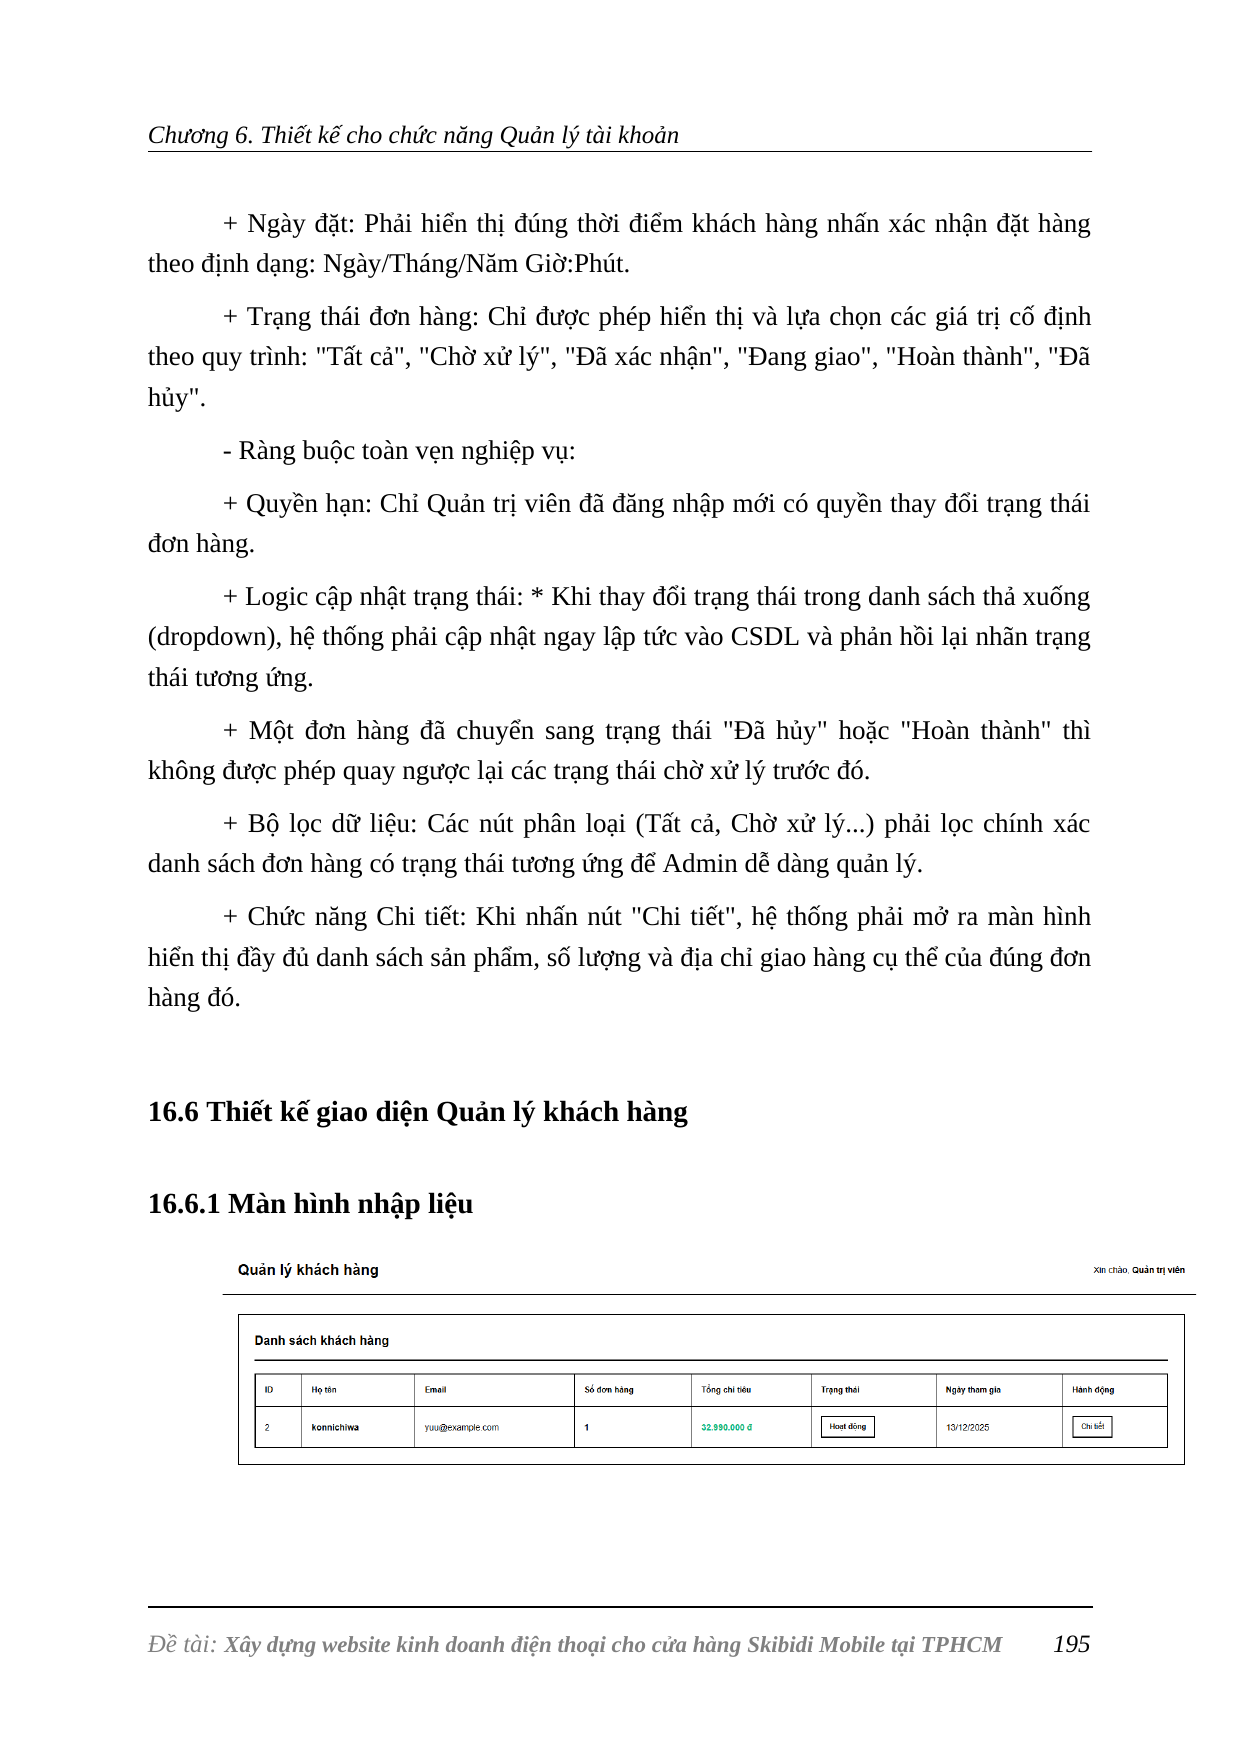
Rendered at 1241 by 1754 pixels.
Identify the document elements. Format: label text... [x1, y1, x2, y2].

text + Một đơn hàng đã chuyển sang trạng thái "Đã hủy" hoặc "Hoàn thành" thì không được phép quay ngược lại các trạng thái chờ xử lý trước đó. [148, 714, 1092, 785]
subtitle Thiết kế giao diện Quản lý khách hàng [148, 1084, 1092, 1130]
text + Logic cập nhật trạng thái: * Khi thay đổi trạng thái trong danh sách thả xuống (dropdown), hệ thống phải cập nhật ngay lập tức vào CSDL và phản hồi lại nhãn trạng thái tương ứng. [148, 580, 1092, 692]
picture [222, 1246, 1197, 1474]
subtitle Màn hình nhập liệu [148, 1180, 1092, 1222]
text + Quyền hạn: Chỉ Quản trị viên đã đăng nhập mới có quyền thay đổi trạng thái đơn hàng. [148, 487, 1092, 558]
text + Bộ lọc dữ liệu: Các nút phân loại (Tất cả, Chờ xử lý...) phải lọc chính xác danh sách đơn hàng có trạng thái tương ứng để Admin dễ dàng quản lý. [148, 807, 1092, 879]
text - Ràng buộc toàn vẹn nghiệp vụ: [148, 434, 1092, 465]
text + Chức năng Chi tiết: Khi nhấn nút "Chi tiết", hệ thống phải mở ra màn hình hiển thị đầy đủ danh sách sản phẩm, số lượng và địa chỉ giao hàng cụ thể của đúng đơn hàng đó. [148, 901, 1092, 1012]
text + Trạng thái đơn hàng: Chỉ được phép hiển thị và lựa chọn các giá trị cố định theo quy trình: "Tất cả", "Chờ xử lý", "Đã xác nhận", "Đang giao", "Hoàn thành", "Đã hủy". [148, 300, 1092, 412]
text + Ngày đặt: Phải hiển thị đúng thời điểm khách hàng nhấn xác nhận đặt hàng theo định dạng: Ngày/Tháng/Năm Giờ:Phút. [148, 207, 1092, 278]
